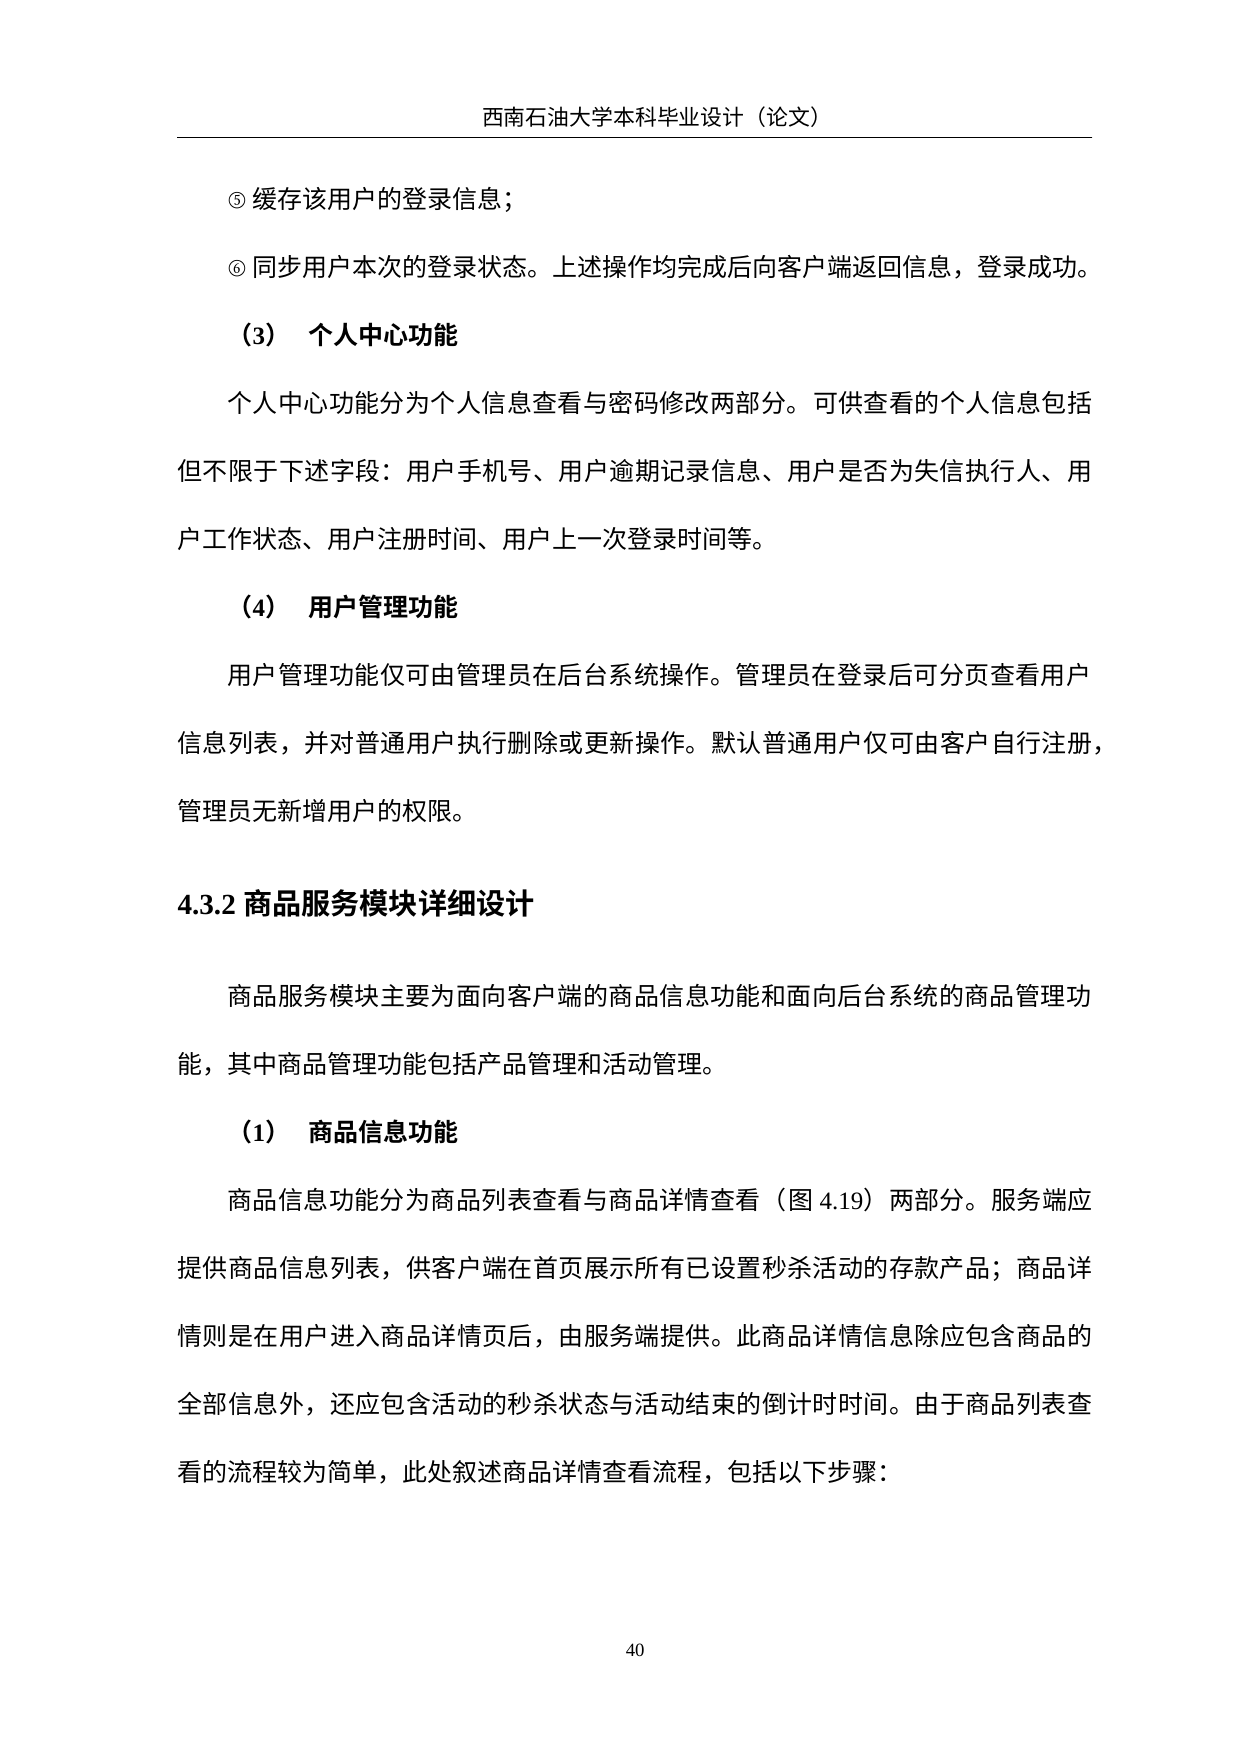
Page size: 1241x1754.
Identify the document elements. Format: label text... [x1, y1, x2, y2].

list 个人中心功能 [227, 300, 1092, 368]
text 个人中心功能分为个人信息查看与密码修改两部分。可供查看的个人信息包括但不限于下述字段：用户手机号、用户逾期记录信息、用户是否为失信执行人、用户工作状态、用户注册时间、用户上一次登录时间等。 [177, 368, 1092, 571]
list 商品信息功能 [227, 1097, 1092, 1165]
subtitle 商品服务模块详细设计 [177, 868, 1092, 936]
list 用户管理功能 [227, 571, 1092, 639]
text 用户管理功能仅可由管理员在后台系统操作。管理员在登录后可分页查看用户信息列表，并对普通用户执行删除或更新操作。默认普通用户仅可由客户自行注册，管理员无新增用户的权限。 [177, 639, 1092, 843]
text ⑤ 缓存该用户的登录信息； [227, 164, 1092, 232]
text 商品服务模块主要为面向客户端的商品信息功能和面向后台系统的商品管理功能，其中商品管理功能包括产品管理和活动管理。 [177, 961, 1092, 1097]
text ⑥ 同步用户本次的登录状态。上述操作均完成后向客户端返回信息，登录成功。 [177, 232, 1092, 300]
